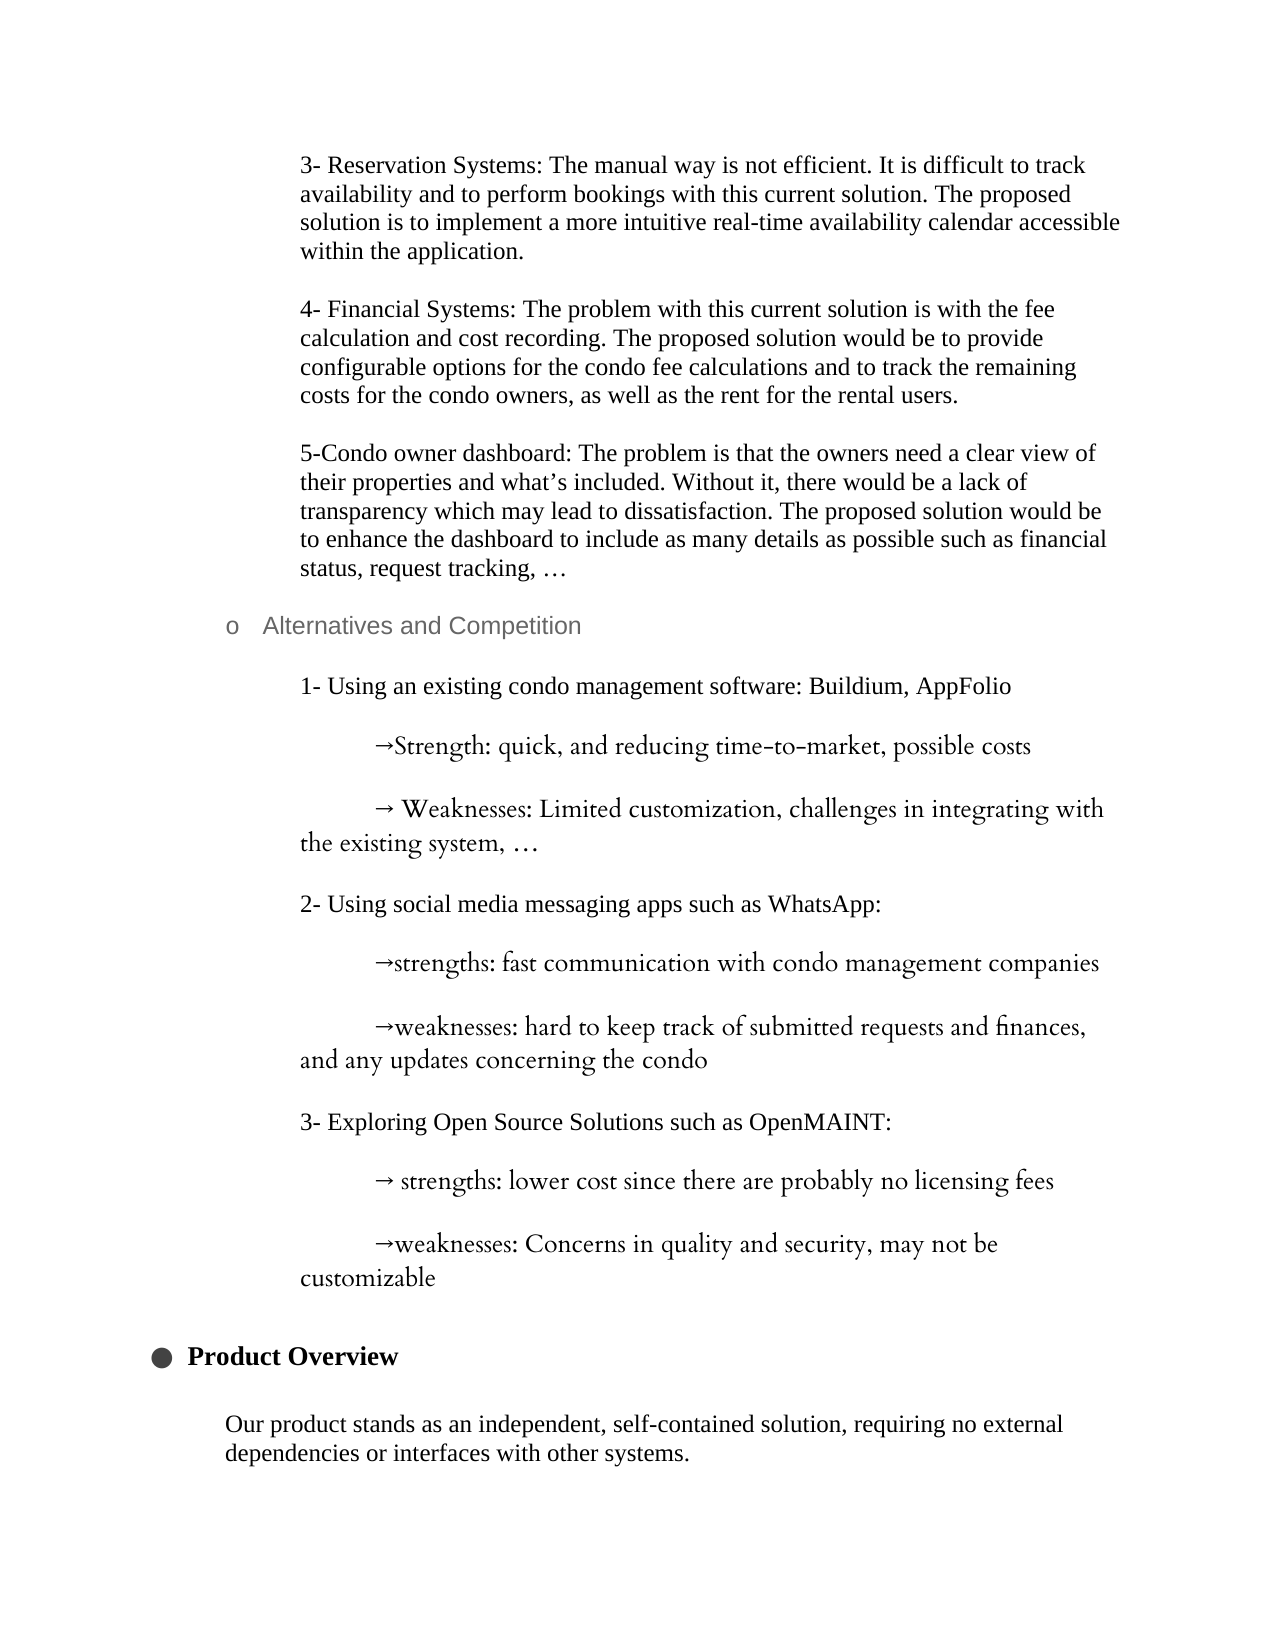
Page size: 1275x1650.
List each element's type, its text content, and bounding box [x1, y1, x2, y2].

text →Strength: quick, and reducing time-to-market, possible costs [300, 729, 1125, 763]
text 3- Exploring Open Source Solutions such as OpenMAINT: [300, 1107, 1125, 1136]
text 5-Condo owner dashboard: The problem is that the owners need a clear view of their properties and what’s included. Without it, there would be a lack of transparency which may lead to dissatisfaction. The proposed solution would be to enhance the dashboard to include as many details as possible such as financial status, request tracking, … [300, 438, 1125, 582]
text →weaknesses: Concerns in quality and security, may not be customizable [300, 1228, 1125, 1296]
text Our product stands as an independent, self-contained solution, requiring no external dependencies or interfaces with other systems. [225, 1409, 1125, 1467]
text →weaknesses: hard to keep track of submitted requests and finances, and any updates concerning the condo [300, 1010, 1125, 1078]
subtitle Alternatives and Competition [225, 611, 1125, 642]
text → strengths: lower cost since there are probably no licensing fees [300, 1165, 1125, 1199]
text → Weaknesses: Limited customization, challenges in integrating with the existing system, … [300, 792, 1125, 860]
subtitle Product Overview [150, 1325, 1125, 1380]
text 1- Using an existing condo management software: Buildium, AppFolio [300, 671, 1125, 700]
text 3- Reservation Systems: The manual way is not efficient. It is difficult to track availability and to perform bookings with this current solution. The proposed solution is to implement a more intuitive real-time availability calendar accessible within the application. [300, 150, 1125, 265]
text 2- Using social media messaging apps such as WhatsApp: [300, 889, 1125, 918]
text 4- Financial Systems: The problem with this current solution is with the fee calculation and cost recording. The proposed solution would be to provide configurable options for the condo fee calculations and to track the remaining costs for the condo owners, as well as the rent for the rental users. [300, 294, 1125, 409]
text →strengths: fast communication with condo management companies [300, 947, 1125, 981]
